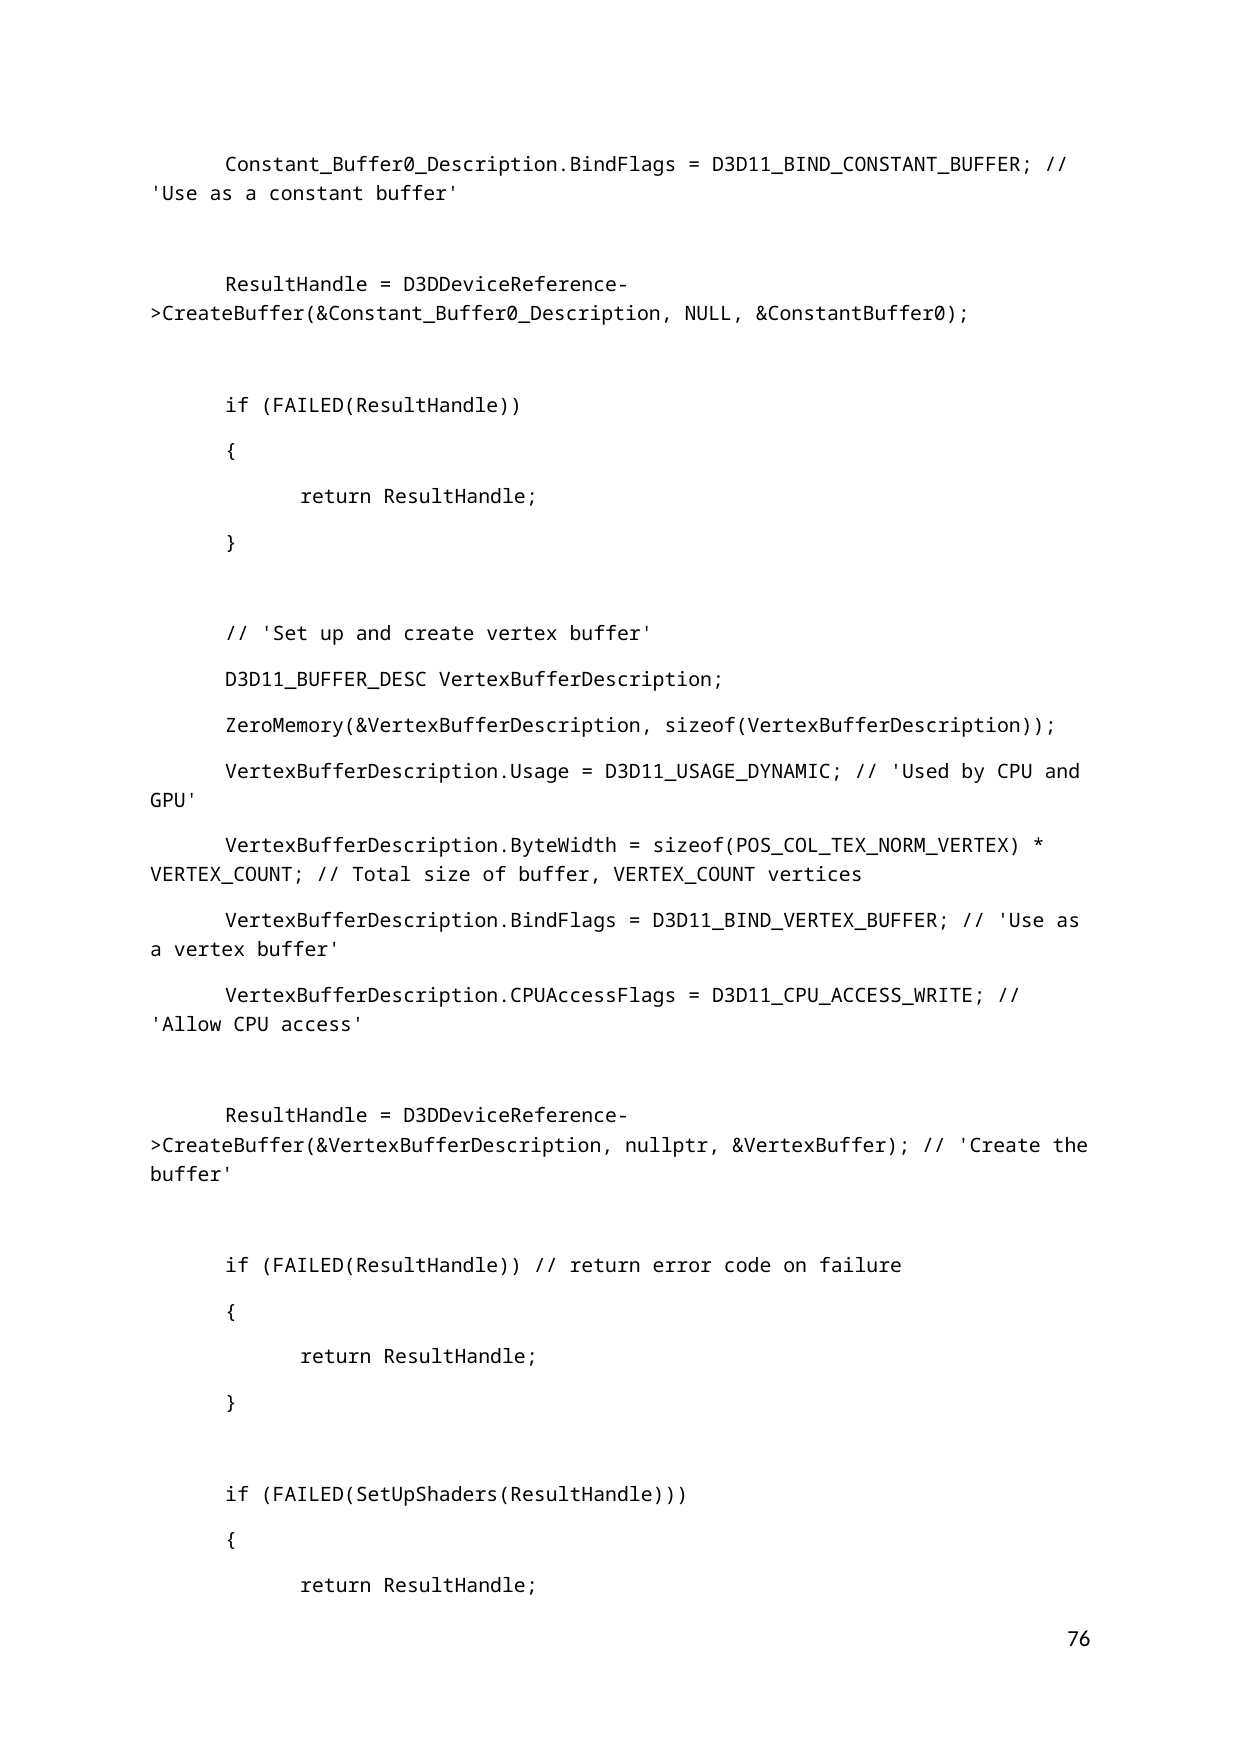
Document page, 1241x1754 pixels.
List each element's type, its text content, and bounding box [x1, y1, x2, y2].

text ResultHandle = D3DDeviceReference->CreateBuffer(&VertexBufferDescription, nullptr, &VertexBuffer); // 'Create the buffer' [150, 1102, 1090, 1187]
text if (FAILED(SetUpShaders(ResultHandle))) [150, 1480, 1090, 1507]
text } [150, 1388, 1090, 1416]
text { [150, 437, 1090, 464]
text VertexBufferDescription.Usage = D3D11_USAGE_DYNAMIC; // 'Used by CPU and GPU' [150, 757, 1090, 813]
text VertexBufferDescription.ByteWidth = sizeof(POS_COL_TEX_NORM_VERTEX) * VERTEX_COUNT; // Total size of buffer, VERTEX_COUNT vertices [150, 832, 1090, 888]
text VertexBufferDescription.CPUAccessFlags = D3D11_CPU_ACCESS_WRITE; // 'Allow CPU access' [150, 981, 1090, 1037]
text if (FAILED(ResultHandle)) // return error code on failure [150, 1251, 1090, 1278]
text Constant_Buffer0_Description.BindFlags = D3D11_BIND_CONSTANT_BUFFER; // 'Use as a constant buffer' [150, 150, 1090, 206]
text return ResultHandle; [150, 1343, 1090, 1370]
text { [150, 1297, 1090, 1324]
text VertexBufferDescription.BindFlags = D3D11_BIND_VERTEX_BUFFER; // 'Use as a vertex buffer' [150, 906, 1090, 962]
text // 'Set up and create vertex buffer' [150, 620, 1090, 647]
text ResultHandle = D3DDeviceReference->CreateBuffer(&Constant_Buffer0_Description, NULL, &ConstantBuffer0); [150, 271, 1090, 327]
text } [150, 528, 1090, 555]
text return ResultHandle; [150, 1571, 1090, 1598]
text return ResultHandle; [150, 482, 1090, 509]
text ZeroMemory(&VertexBufferDescription, sizeof(VertexBufferDescription)); [150, 711, 1090, 738]
text { [150, 1526, 1090, 1553]
text if (FAILED(ResultHandle)) [150, 391, 1090, 418]
text D3D11_BUFFER_DESC VertexBufferDescription; [150, 665, 1090, 692]
